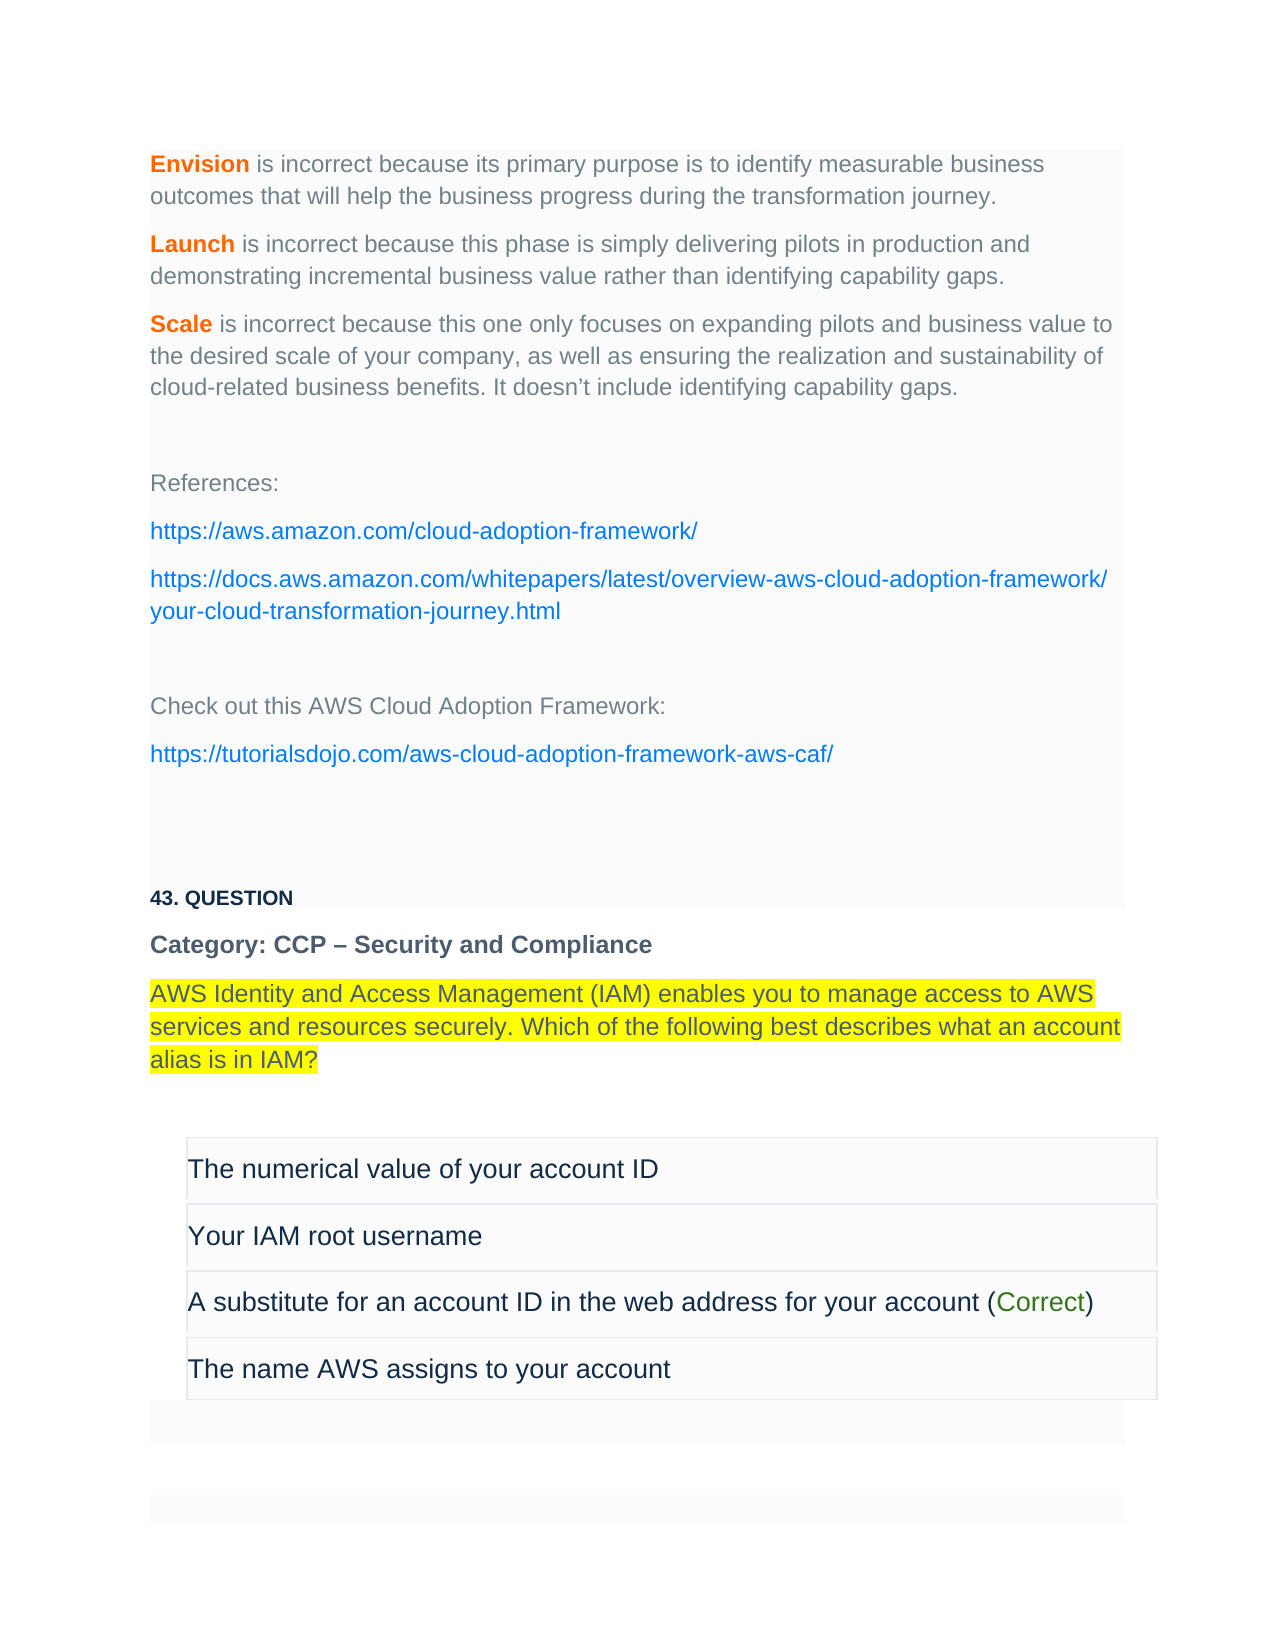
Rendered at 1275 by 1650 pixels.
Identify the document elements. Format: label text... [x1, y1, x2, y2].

text Launch is incorrect because this phase is simply delivering pilots in production and demonstrating incremental business value rather than identifying capability gaps. [150, 230, 1125, 289]
text 43. QUESTION [150, 885, 1125, 909]
text References: [150, 468, 1125, 496]
list The numerical value of your account ID [188, 1138, 1156, 1199]
text Check out this AWS Cloud Adoption Framework: [150, 692, 1125, 720]
text Category: CCP – Security and Compliance [150, 929, 1125, 958]
text https://aws.amazon.com/cloud-adoption-framework/ [150, 517, 1125, 544]
list Your IAM root username [188, 1205, 1156, 1265]
list A substitute for an account ID in the web address for your account (Correct) [188, 1272, 1156, 1332]
text Envision is incorrect because its primary purpose is to identify measurable business outcomes that will help the business progress during the transformation journey. [150, 150, 1125, 209]
text https://tutorialsdojo.com/aws-cloud-adoption-framework-aws-caf/ [150, 740, 1125, 768]
text Scale is incorrect because this one only focuses on expanding pilots and business value to the desired scale of your company, as well as ensuring the realization and sustainability of cloud-related business benefits. It doesn’t include identifying capability gaps. [150, 310, 1125, 401]
text https://docs.aws.amazon.com/whitepapers/latest/overview-aws-cloud-adoption-framework/your-cloud-transformation-journey.html [150, 565, 1125, 624]
text AWS Identity and Access Management (IAM) enables you to manage access to AWS services and resources securely. Which of the following best describes what an account alias is in IAM? [150, 979, 1125, 1074]
list The name AWS assigns to your account [188, 1338, 1156, 1399]
